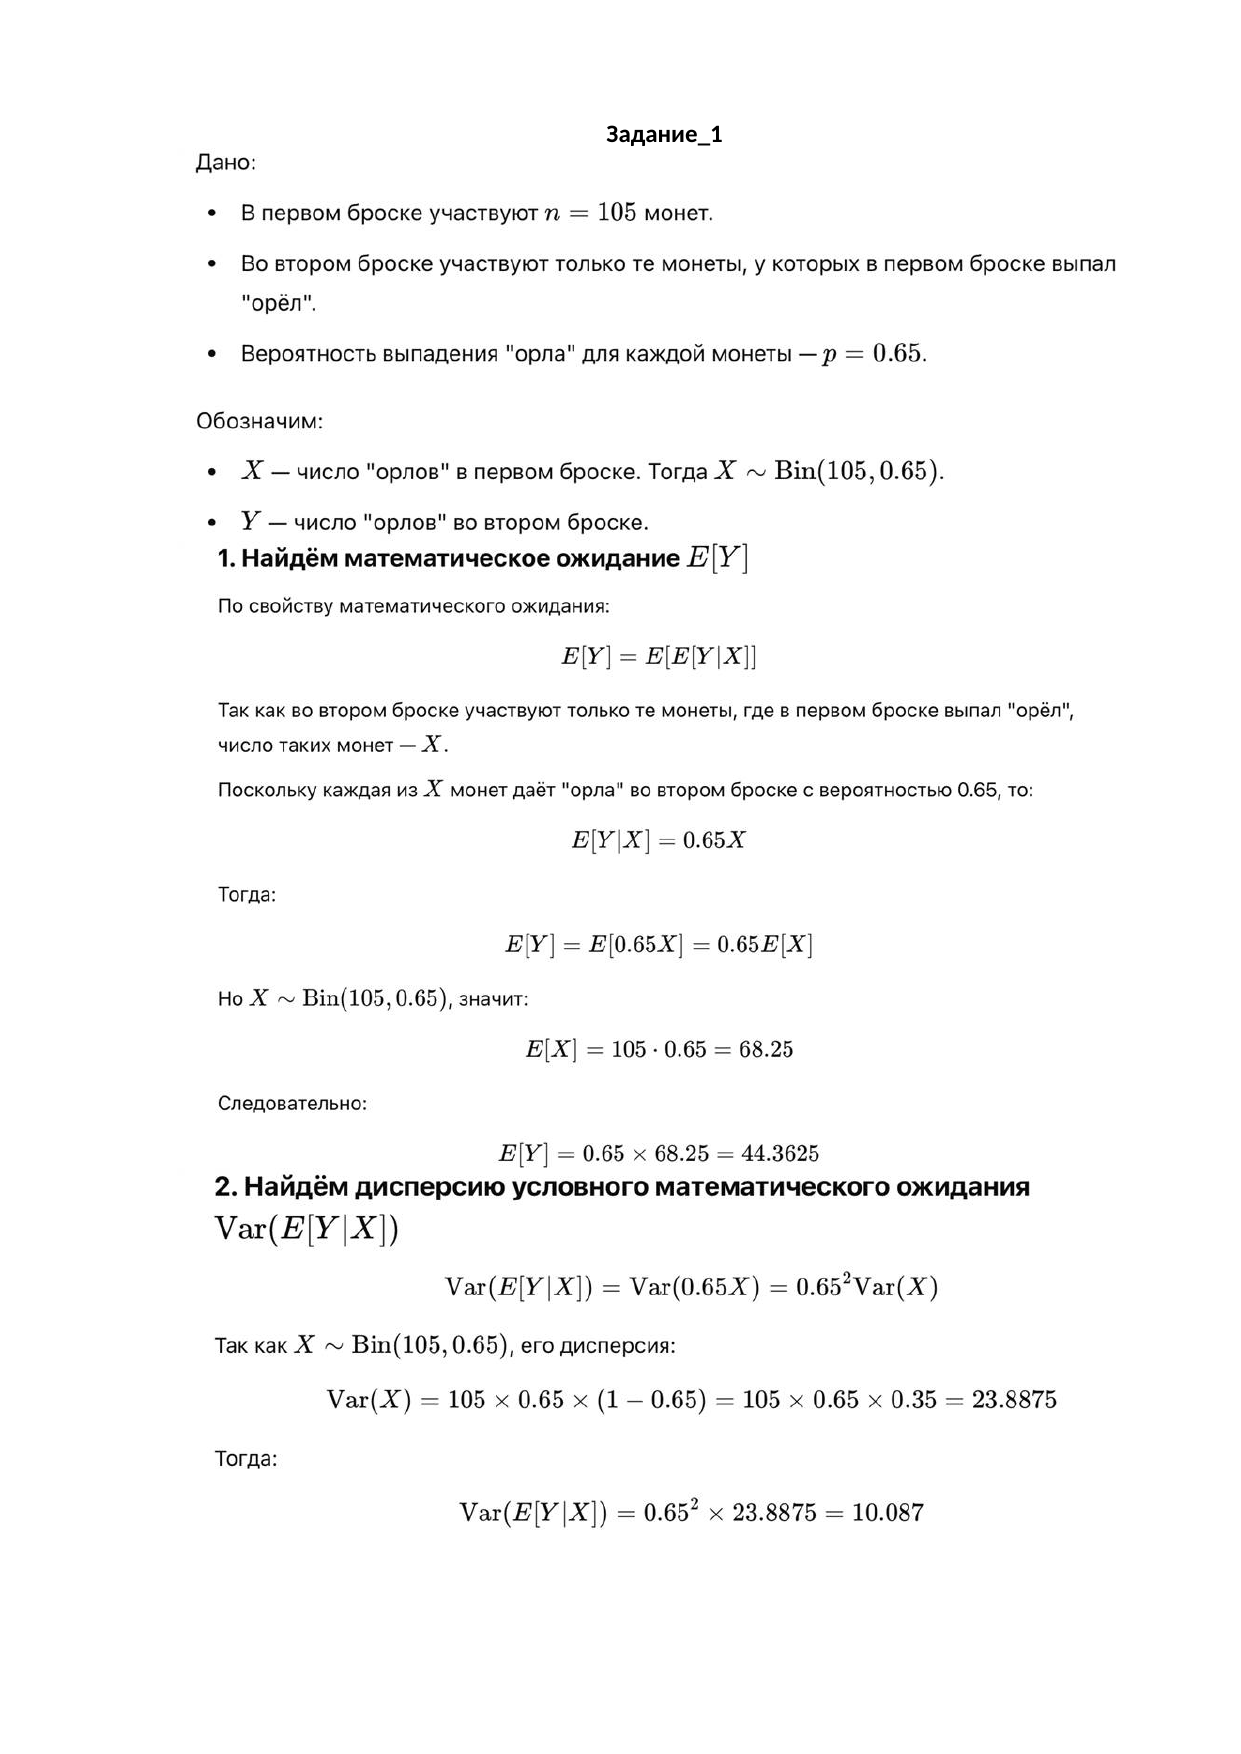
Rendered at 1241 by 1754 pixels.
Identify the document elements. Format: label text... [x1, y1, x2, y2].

picture [177, 148, 1152, 1547]
text Задание_1 [177, 118, 1152, 148]
